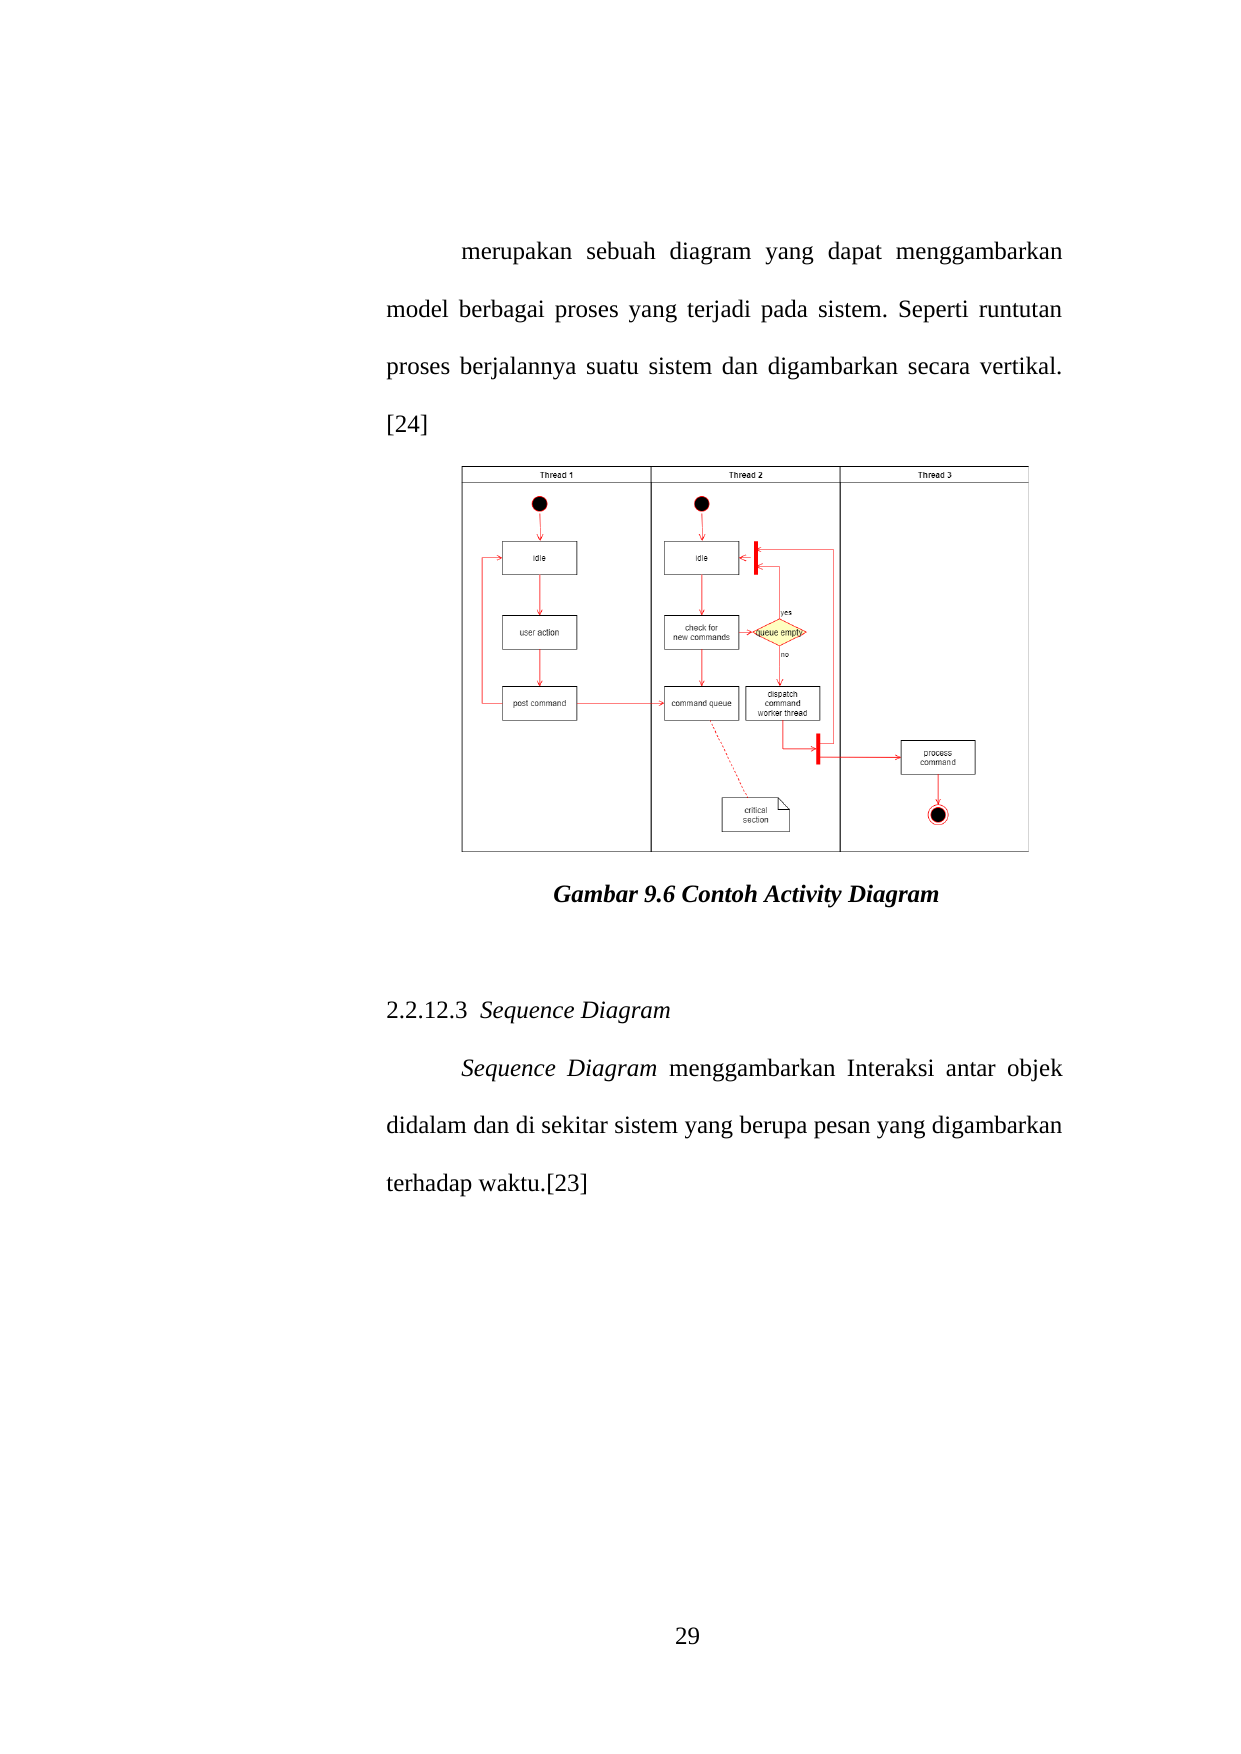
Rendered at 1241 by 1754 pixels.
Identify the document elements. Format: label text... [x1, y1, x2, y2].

picture [461, 466, 1029, 852]
text merupakan sebuah diagram yang dapat menggambarkan model berbagai proses yang terjadi pada sistem. Seperti runtutan proses berjalannya suatu sistem dan digambarkan secara vertikal.[24] [386, 236, 1063, 437]
text Sequence Diagram menggambarkan Interaksi antar objek didalam dan di sekitar sistem yang berupa pesan yang digambarkan terhadap waktu.[23] [386, 1053, 1063, 1196]
text Sequence Diagram [386, 995, 1063, 1024]
